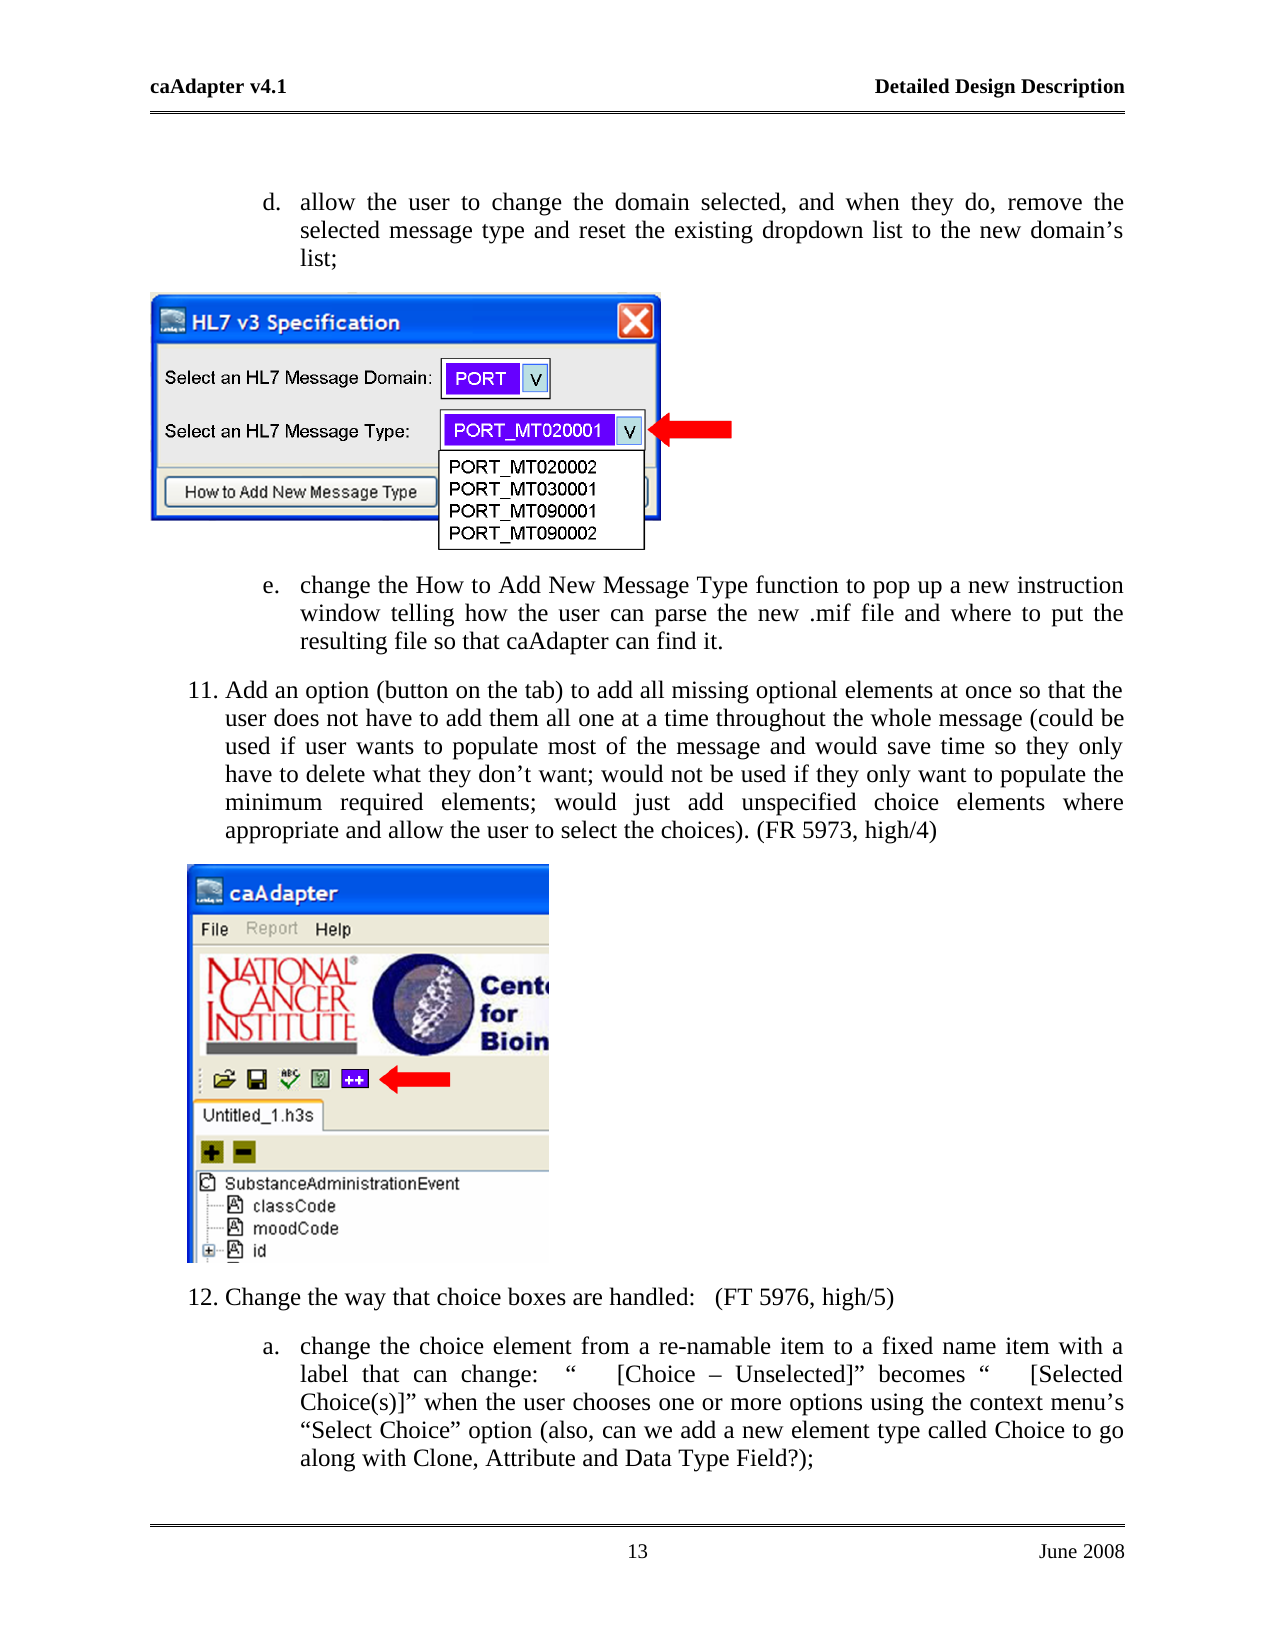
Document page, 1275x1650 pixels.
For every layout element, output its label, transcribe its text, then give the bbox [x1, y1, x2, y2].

list change the How to Add New Message Type function to pop up a new instruction window telling how the user can parse the new .mif file and where to put the resulting file so that caAdapter can find it. [262, 571, 1125, 655]
list change the choice element from a re-namable item to a fixed name item with a label that can change: “ [Choice – Unselected]” becomes “ [Selected Choice(s)]” when the user chooses one or more options using the context menu’s “Select Choice” option (also, can we add a new element type called Choice to go along with Clone, Attribute and Data Type Field?); [262, 1332, 1125, 1472]
list Change the way that choice boxes are handled: (FT 5976, high/5) [187, 1283, 1125, 1311]
list Add an option (button on the tab) to add all missing optional elements at once so that the user does not have to add them all one at a time throughout the whole message (could be used if user wants to populate most of the message and would save time so they only have to delete what they don’t want; would not be used if they only want to populate the minimum required elements; would just add unspecified choice elements where appropriate and allow the user to select the choices). (FR 5973, high/4) [187, 676, 1125, 844]
picture [150, 292, 732, 550]
list allow the user to change the domain selected, and when they do, remove the selected message type and reset the existing dropdown list to the new domain’s list; [262, 187, 1125, 272]
picture [187, 864, 549, 1263]
